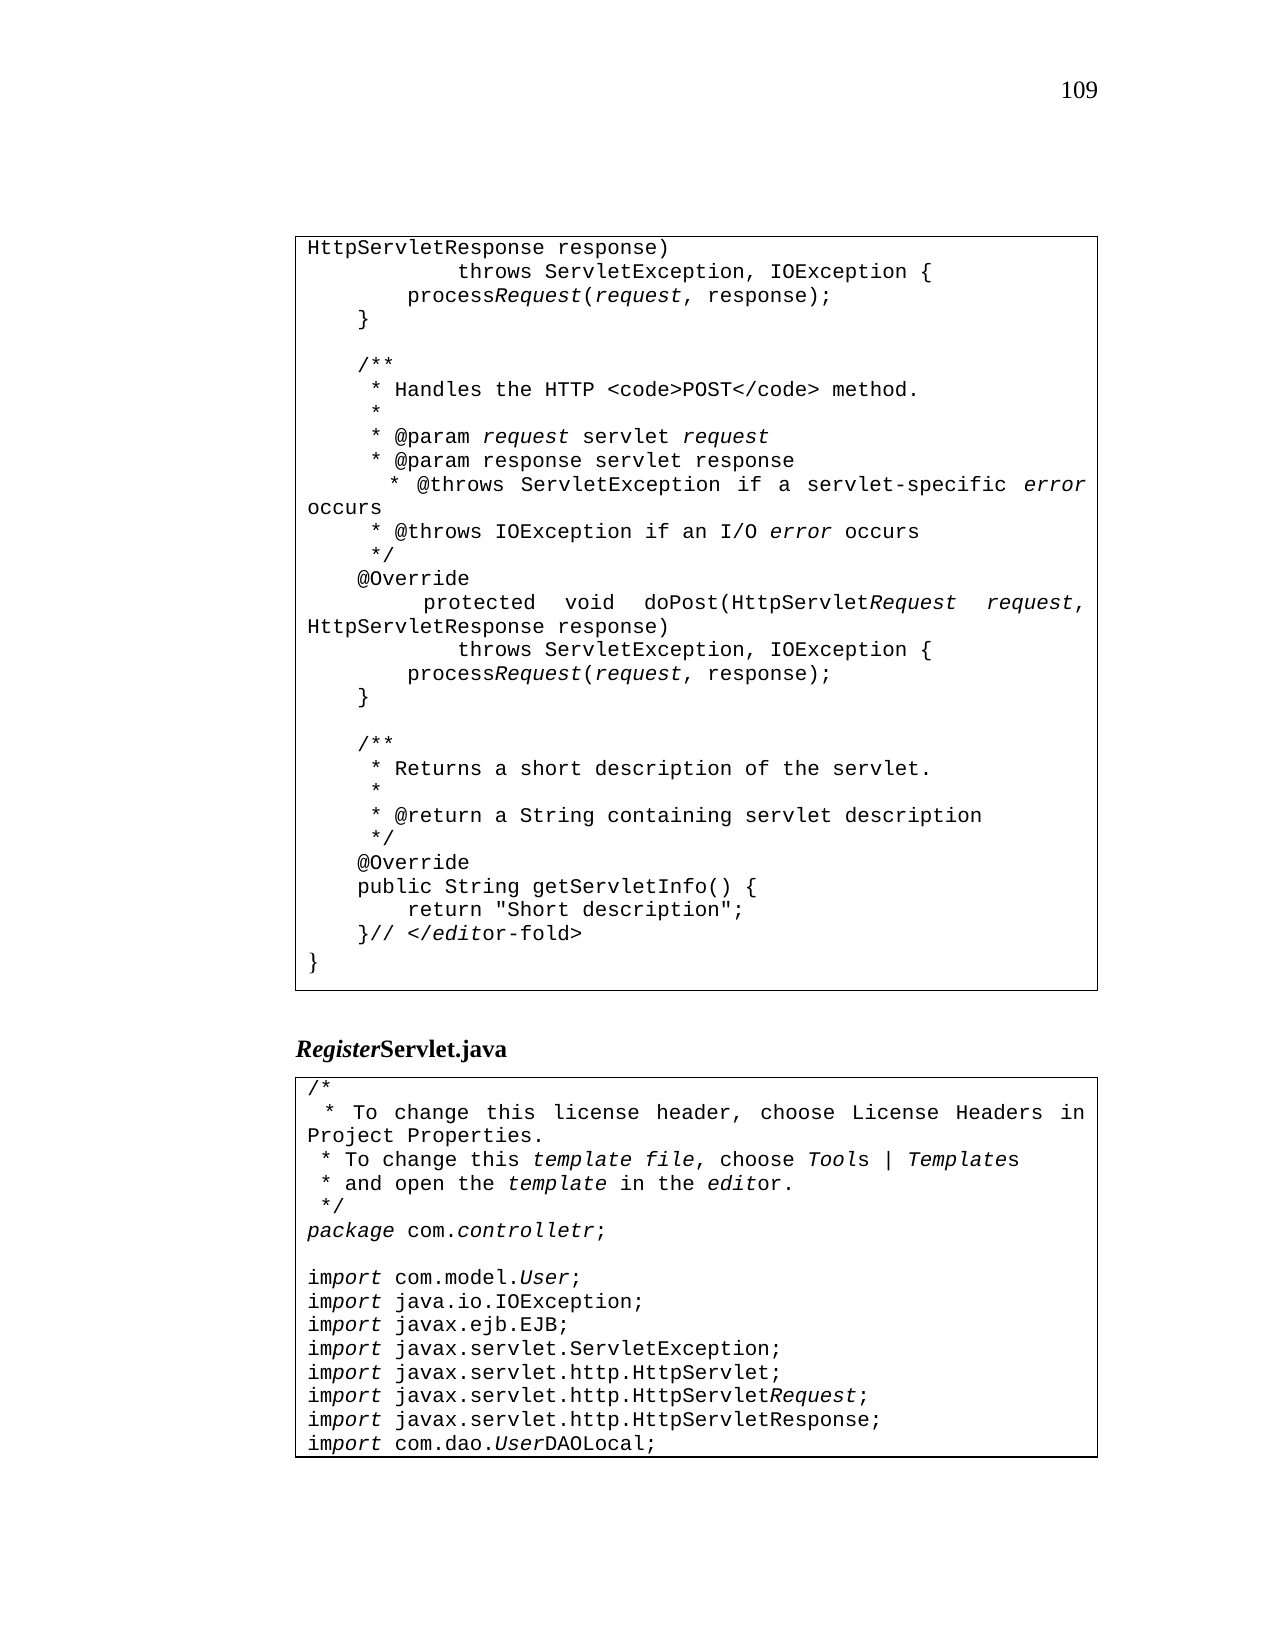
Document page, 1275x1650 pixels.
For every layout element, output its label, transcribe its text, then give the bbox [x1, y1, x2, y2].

list RegisterServlet.java [295, 1034, 1098, 1063]
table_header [296, 237, 1097, 990]
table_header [296, 1078, 1097, 1456]
